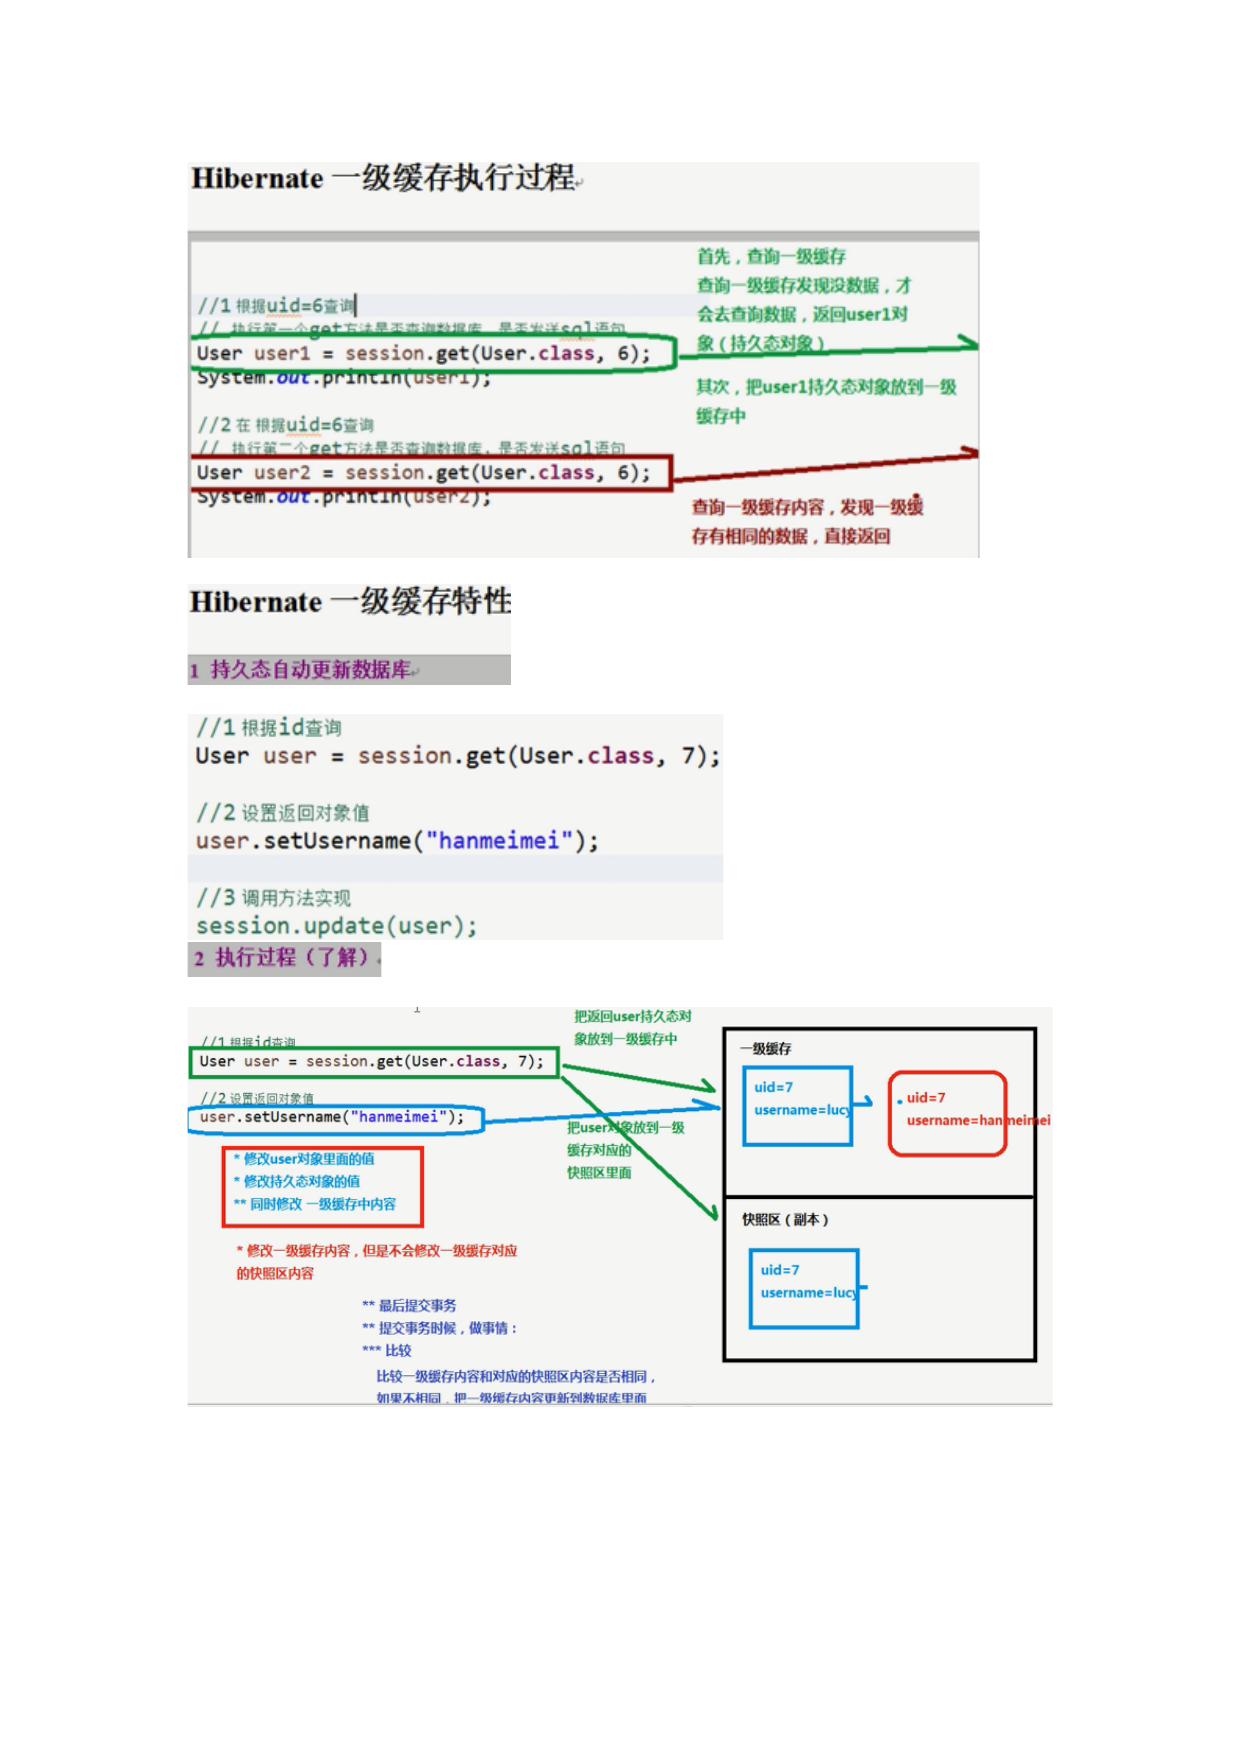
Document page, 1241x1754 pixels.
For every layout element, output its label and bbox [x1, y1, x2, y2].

picture [187, 1007, 1053, 1407]
picture [187, 162, 980, 558]
picture [187, 584, 511, 685]
picture [187, 942, 382, 977]
picture [187, 714, 724, 940]
